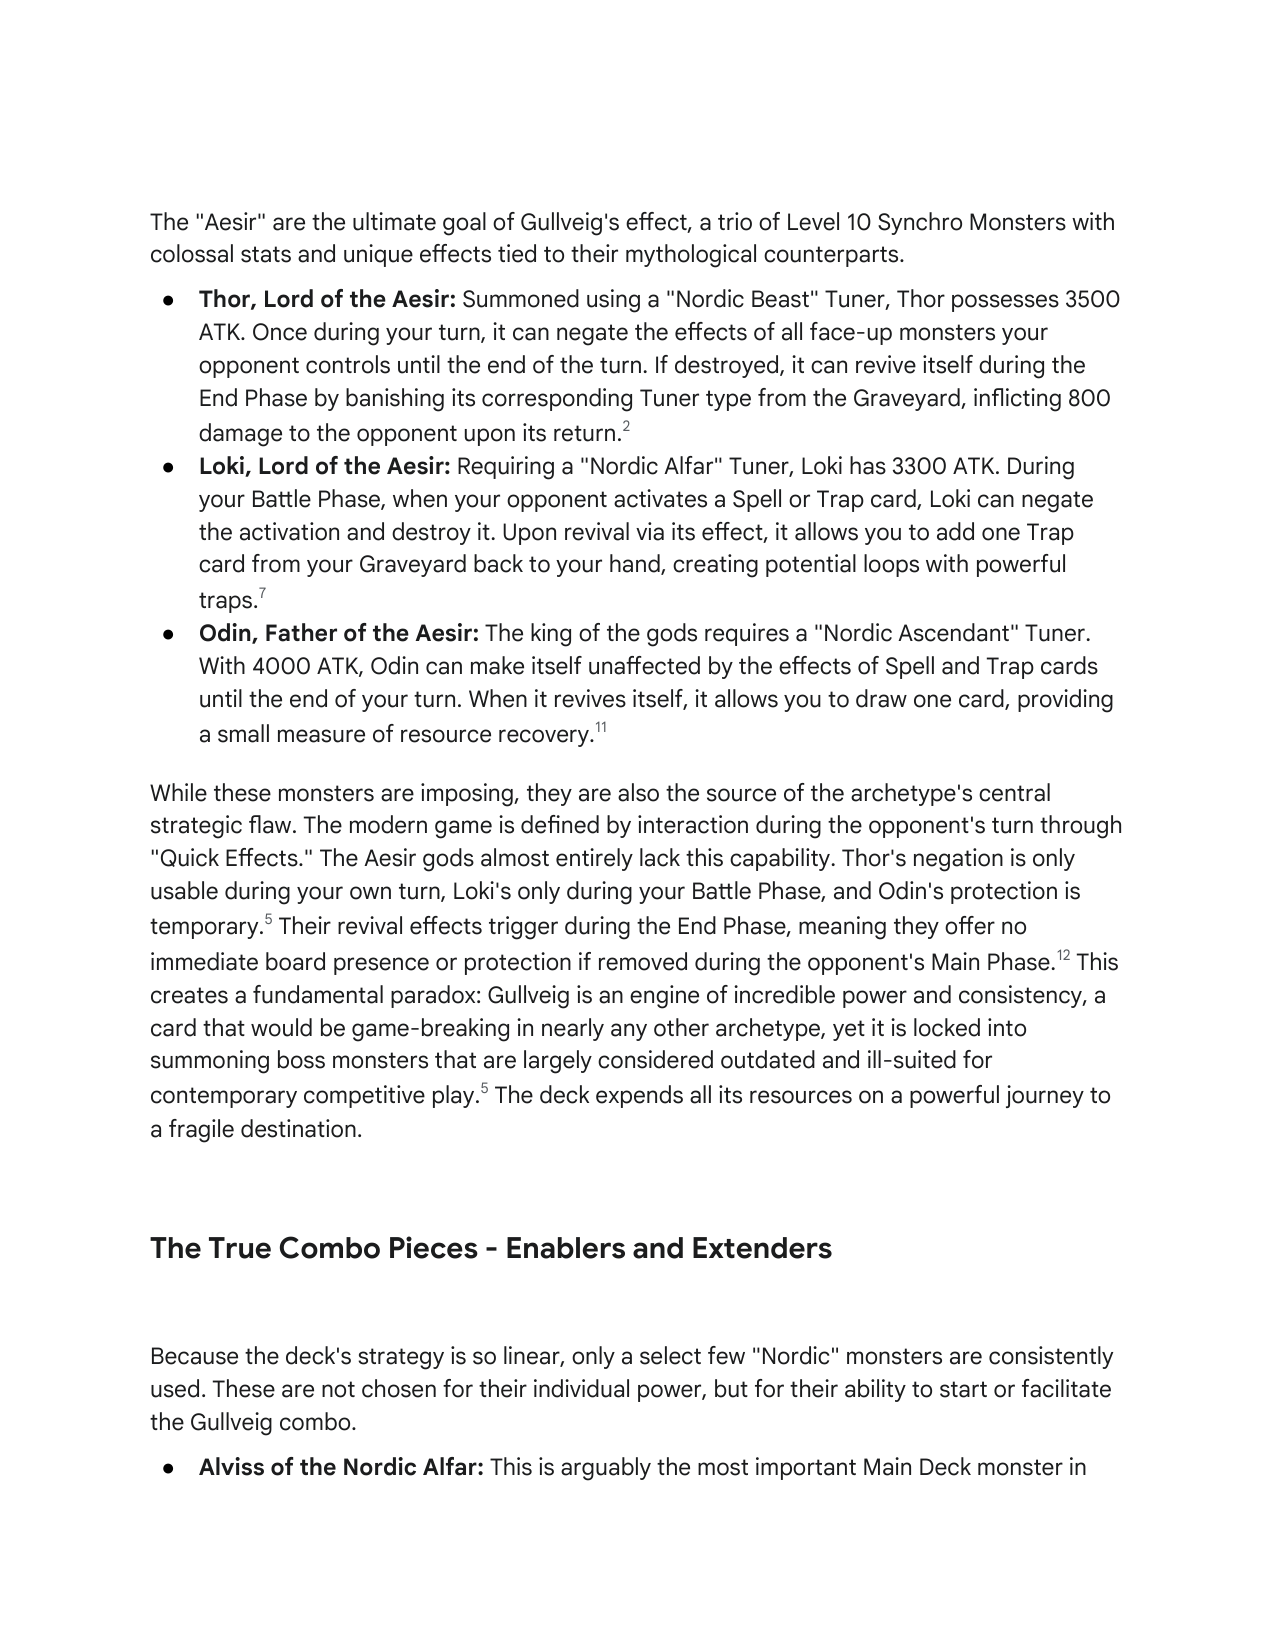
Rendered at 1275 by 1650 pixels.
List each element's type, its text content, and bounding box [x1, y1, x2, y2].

text While these monsters are imposing, they are also the source of the archetype's central strategic flaw. The modern game is defined by interaction during the opponent's turn through "Quick Effects." The Aesir gods almost entirely lack this capability. Thor's negation is only usable during your own turn, Loki's only during your Battle Phase, and Odin's protection is temporary.5 Their revival effects trigger during the End Phase, meaning they offer no immediate board presence or protection if removed during the opponent's Main Phase.12 This creates a fundamental paradox: Gullveig is an engine of incredible power and consistency, a card that would be game-breaking in nearly any other archetype, yet it is locked into summoning boss monsters that are largely considered outdated and ill-suited for contemporary competitive play.5 The deck expends all its resources on a powerful journey to a fragile destination. [150, 779, 1125, 1144]
list Loki, Lord of the Aesir: Requiring a "Nordic Alfar" Tuner, Loki has 3300 ATK. During your Battle Phase, when your opponent activates a Spell or Trap card, Loki can negate the activation and destroy it. Upon revival via its effect, it allows you to add one Trap card from your Graveyard back to your hand, creating potential loops with powerful traps.7 [161, 453, 1125, 615]
text The "Aesir" are the ultimate goal of Gullveig's effect, a trio of Level 10 Synchro Monsters with colossal stats and unique effects tied to their mythological counterparts. [150, 208, 1125, 269]
list Thor, Lord of the Aesir: Summoned using a "Nordic Beast" Tuner, Thor possesses 3500 ATK. Once during your turn, it can negate the effects of all face-up monsters your opponent controls until the end of the turn. If destroyed, it can revive itself during the End Phase by banishing its corresponding Tuner type from the Graveyard, inflicting 800 damage to the opponent upon its return.2 [161, 286, 1125, 448]
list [161, 1453, 1125, 1482]
list Odin, Father of the Aesir: The king of the gods requires a "Nordic Ascendant" Tuner. With 4000 ATK, Odin can make itself unaffected by the effects of Spell and Trap cards until the end of your turn. When it revives itself, it allows you to draw one card, providing a small measure of resource recovery.11 [161, 619, 1125, 749]
text Because the deck's strategy is so linear, only a select few "Nordic" monsters are consistently used. These are not chosen for their individual power, but for their ability to start or facilitate the Gullveig combo. [150, 1342, 1125, 1436]
subtitle The True Combo Pieces - Enablers and Extenders [150, 1230, 1125, 1267]
